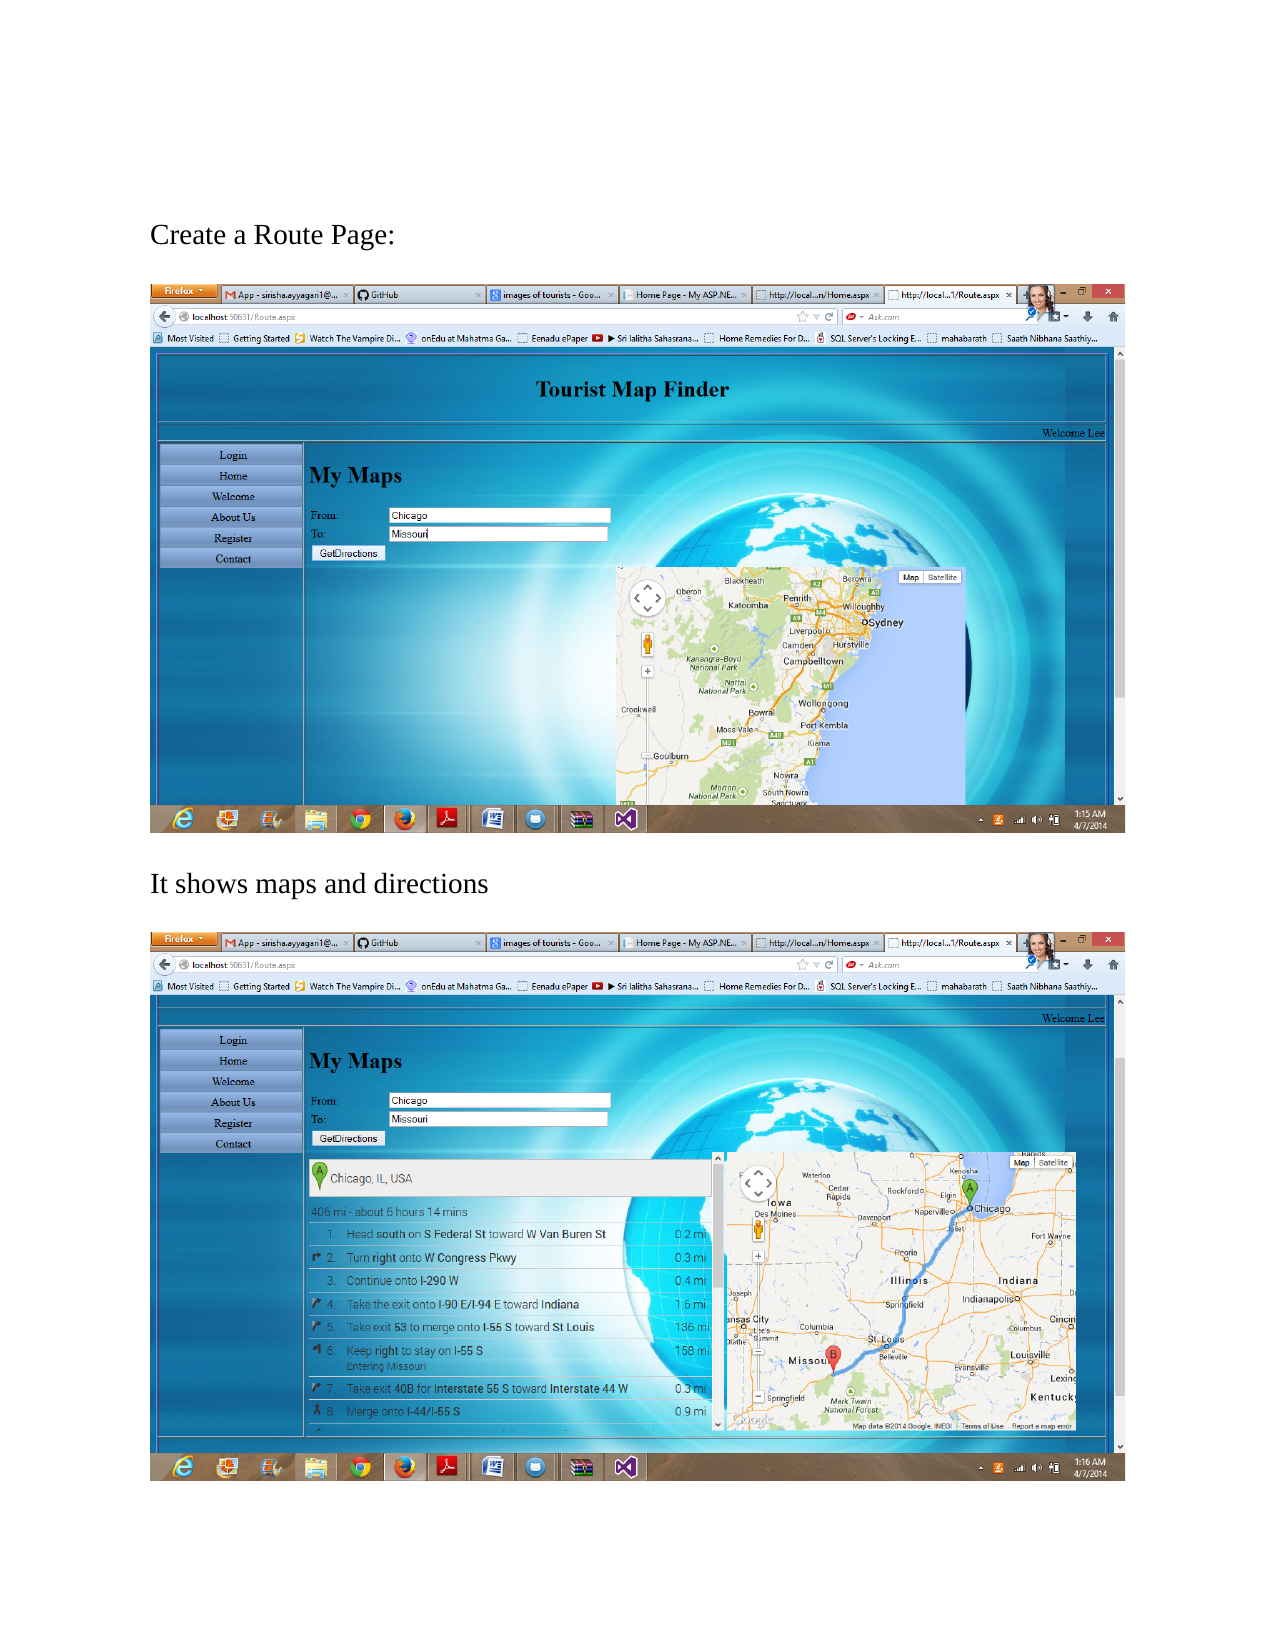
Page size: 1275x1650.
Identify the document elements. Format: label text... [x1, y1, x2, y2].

picture [150, 932, 1125, 1481]
text Create a Route Page: [150, 217, 1125, 251]
picture [150, 284, 1125, 833]
text It shows maps and directions [150, 866, 1125, 899]
